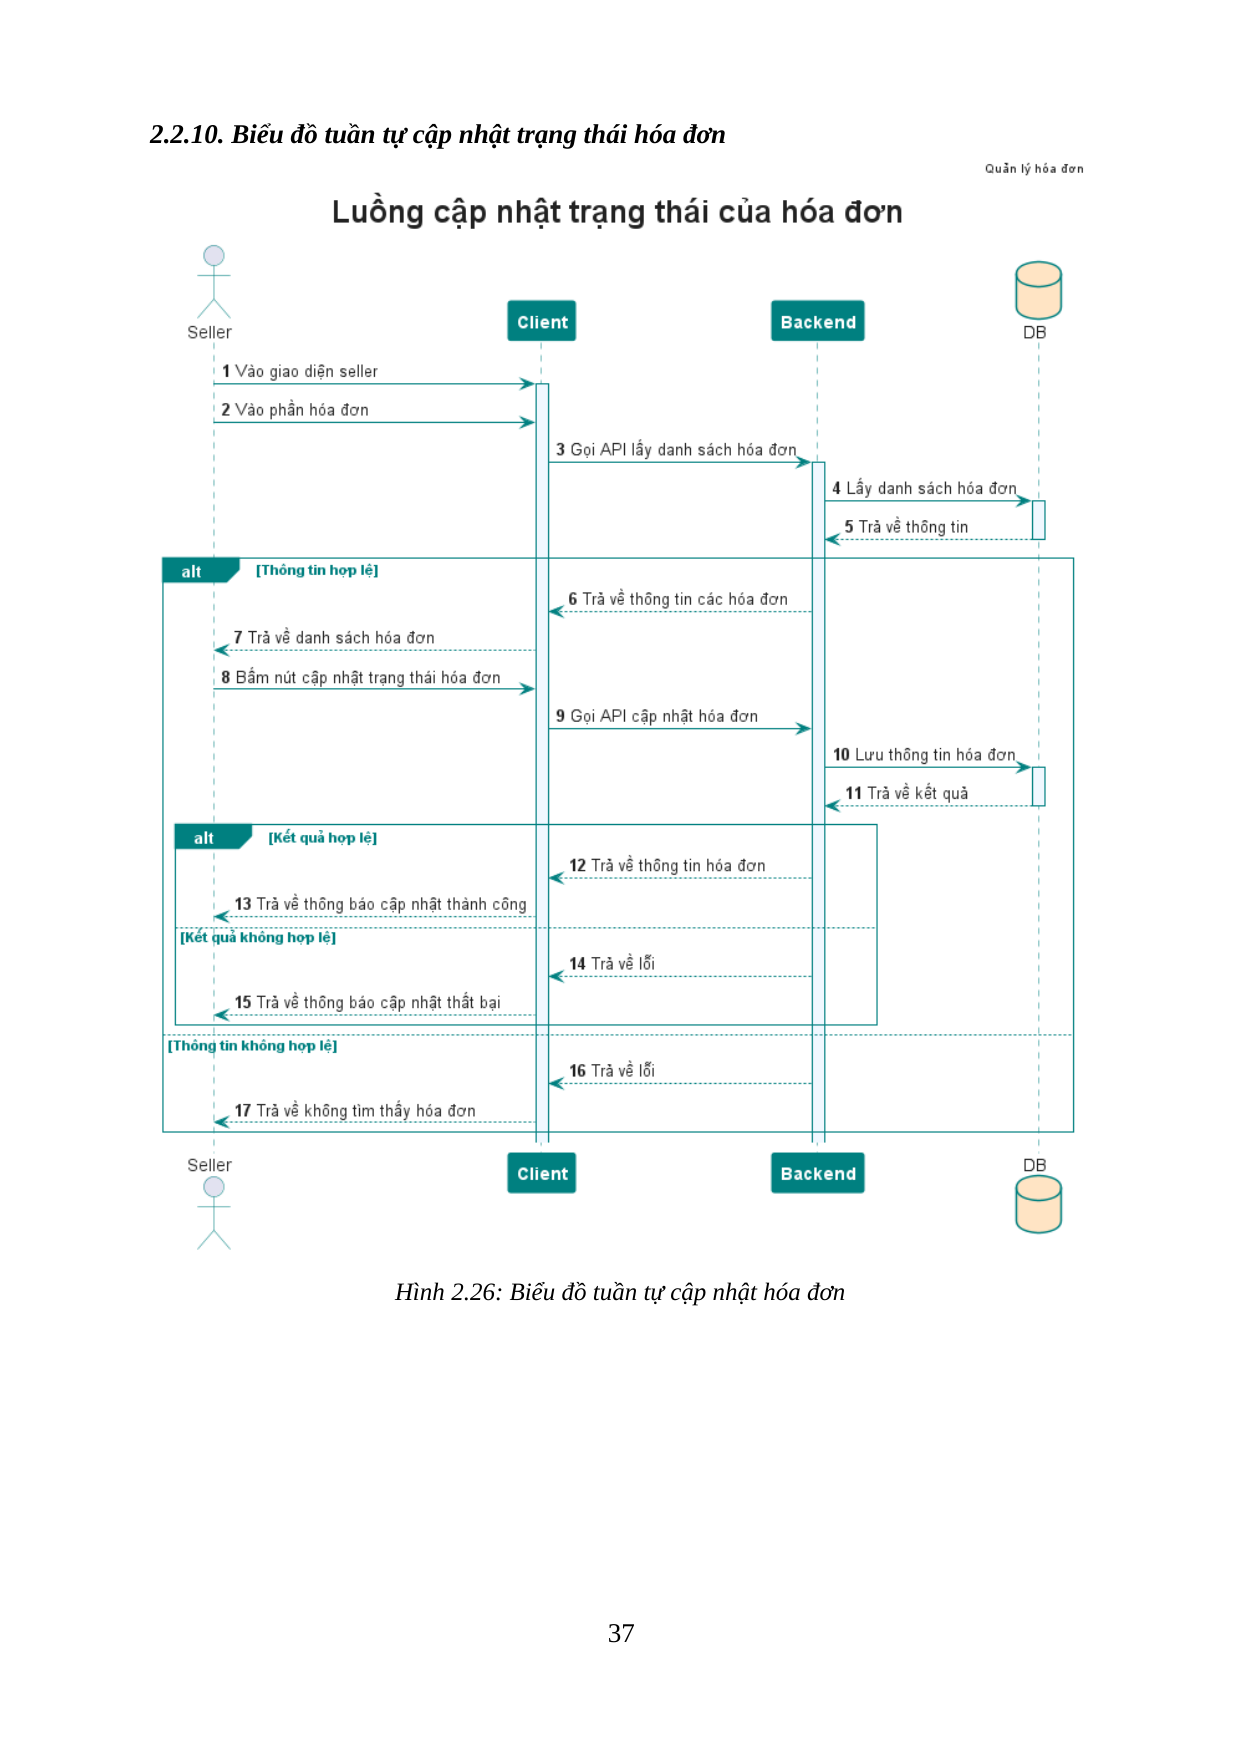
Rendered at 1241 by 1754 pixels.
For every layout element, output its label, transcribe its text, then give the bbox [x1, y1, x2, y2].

text 2.2.10. Biểu đồ tuần tự cập nhật trạng thái hóa đơn [150, 118, 1092, 153]
picture [150, 153, 1093, 1256]
